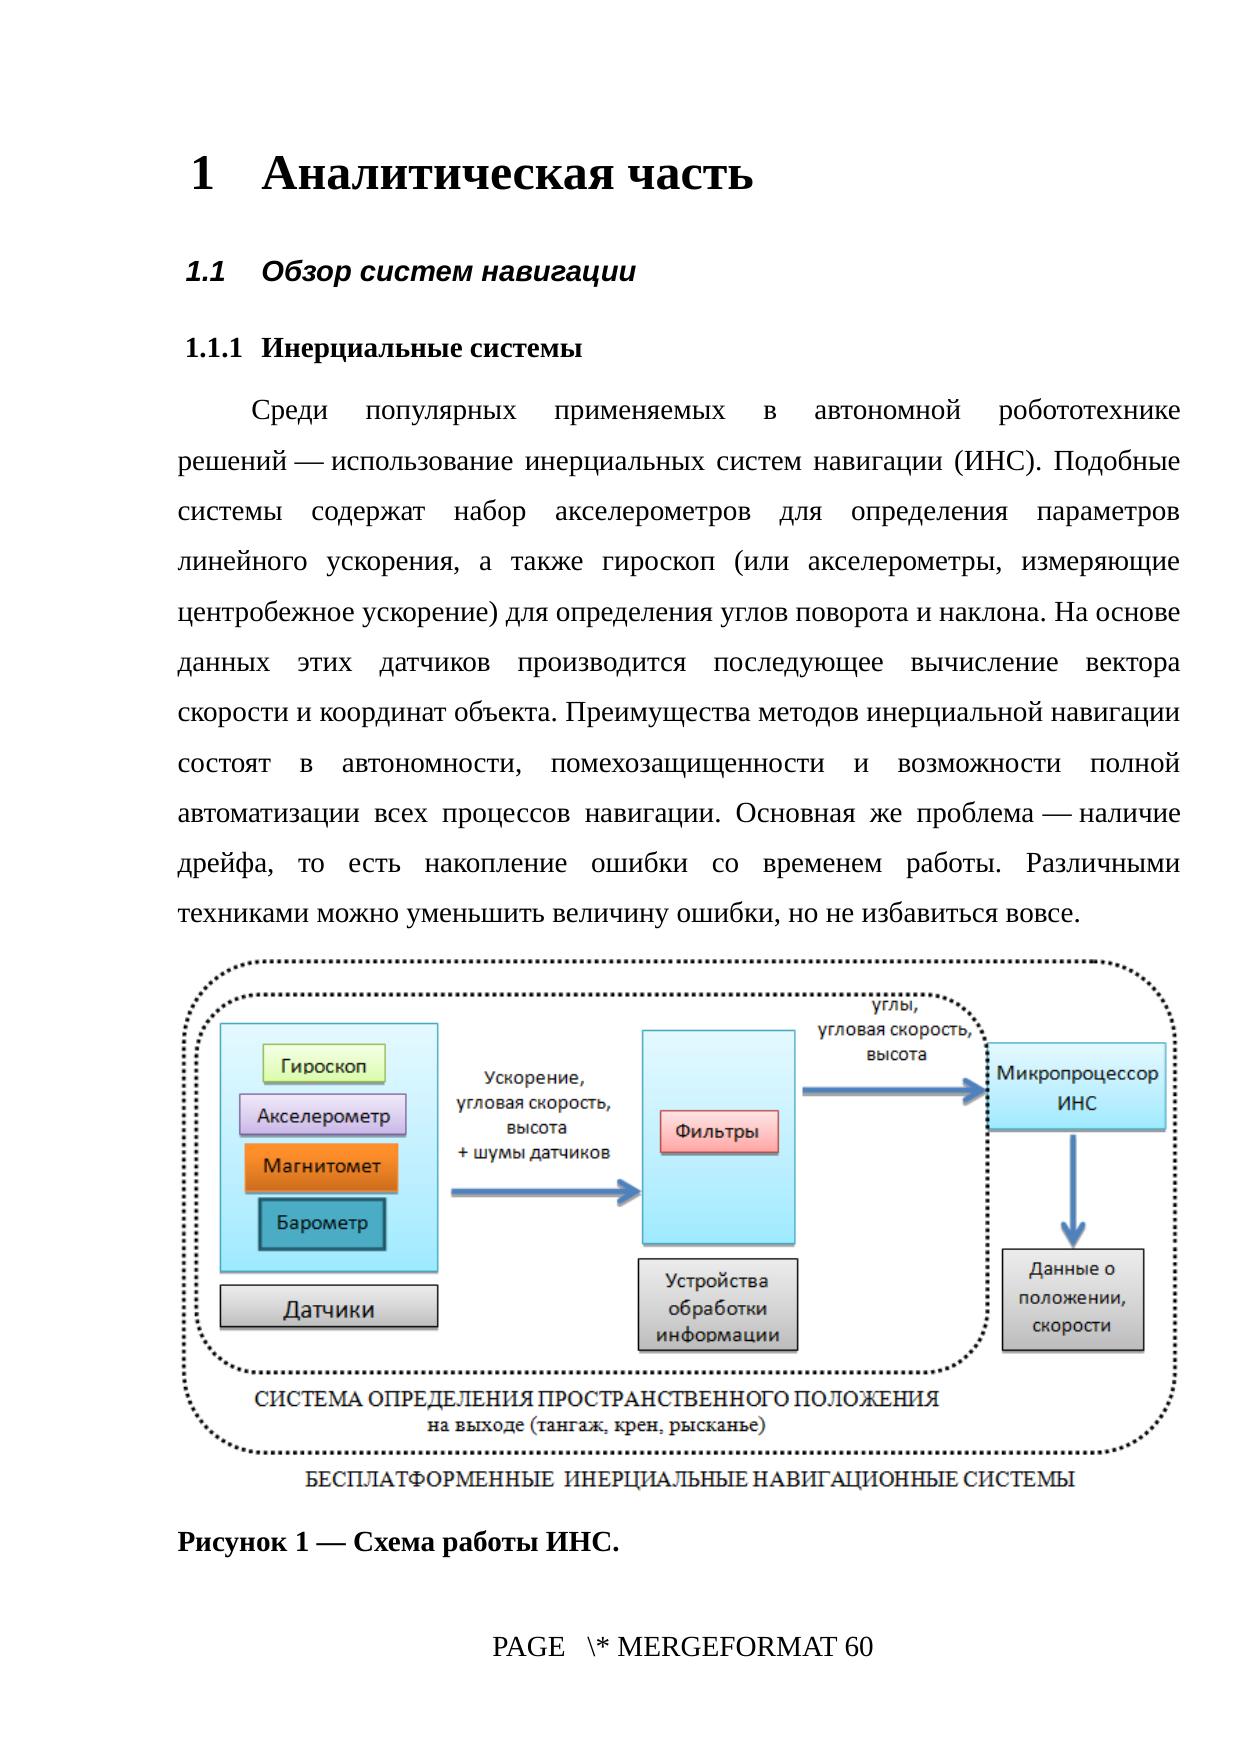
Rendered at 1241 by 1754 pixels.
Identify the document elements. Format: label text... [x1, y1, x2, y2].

subtitle Инерциальные системы [177, 330, 1181, 363]
subtitle Аналитическая часть [177, 143, 1181, 201]
subtitle Обзор систем навигации [177, 254, 1181, 288]
picture [177, 958, 1182, 1495]
text Среди популярных применяемых в автономной робототехнике решений — использование инерциальных систем навигации (ИНС). Подобные системы содержат набор акселерометров для определения параметров линейного ускорения, а также гироскоп (или акселерометры, измеряющие центробежное ускорение) для определения углов поворота и наклона. На основе данных этих датчиков производится последующее вычисление вектора скорости и координат объекта. Преимущества методов инерциальной навигации состоят в автономности, помехозащищенности и возможности полной автоматизации всех процессов навигации. Основная же проблема — наличие дрейфа, то есть накопление ошибки со временем работы. Различными техниками можно уменьшить величину ошибки, но не избавиться вовсе. [177, 392, 1181, 929]
